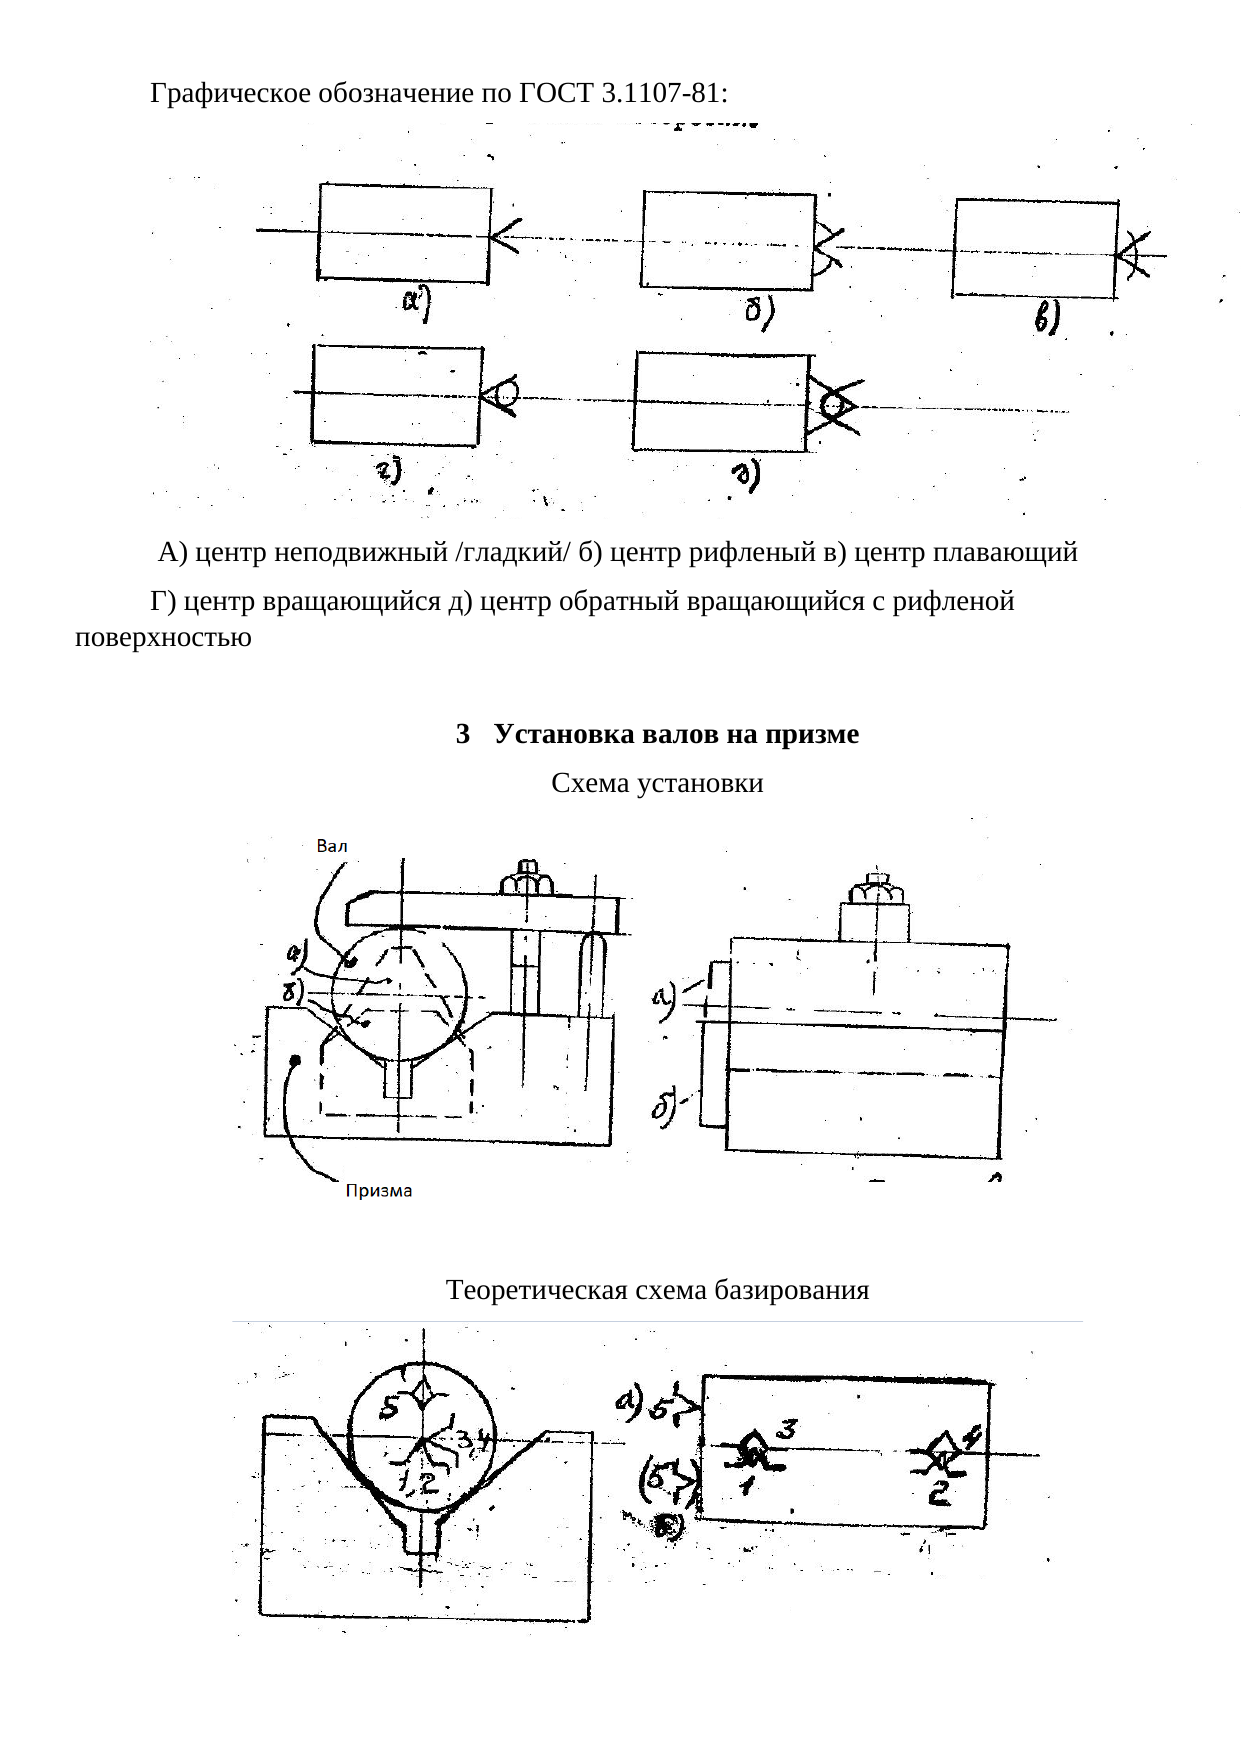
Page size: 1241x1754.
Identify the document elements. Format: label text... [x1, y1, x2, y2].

picture [150, 123, 1241, 519]
list Установка валов на призме [150, 716, 1165, 749]
text Схема установки [150, 765, 1165, 798]
text Г) центр вращающийся д) центр обратный вращающийся с рифленой поверхностью [75, 583, 1165, 652]
text А) центр неподвижный /гладкий/ б) центр рифленый в) центр плавающий [75, 534, 1165, 567]
text Графическое обозначение по ГОСТ 3.1107-81: [75, 75, 1165, 108]
text Теоретическая схема базирования [75, 1272, 1165, 1306]
picture [234, 813, 1081, 1209]
picture [232, 1321, 1084, 1637]
